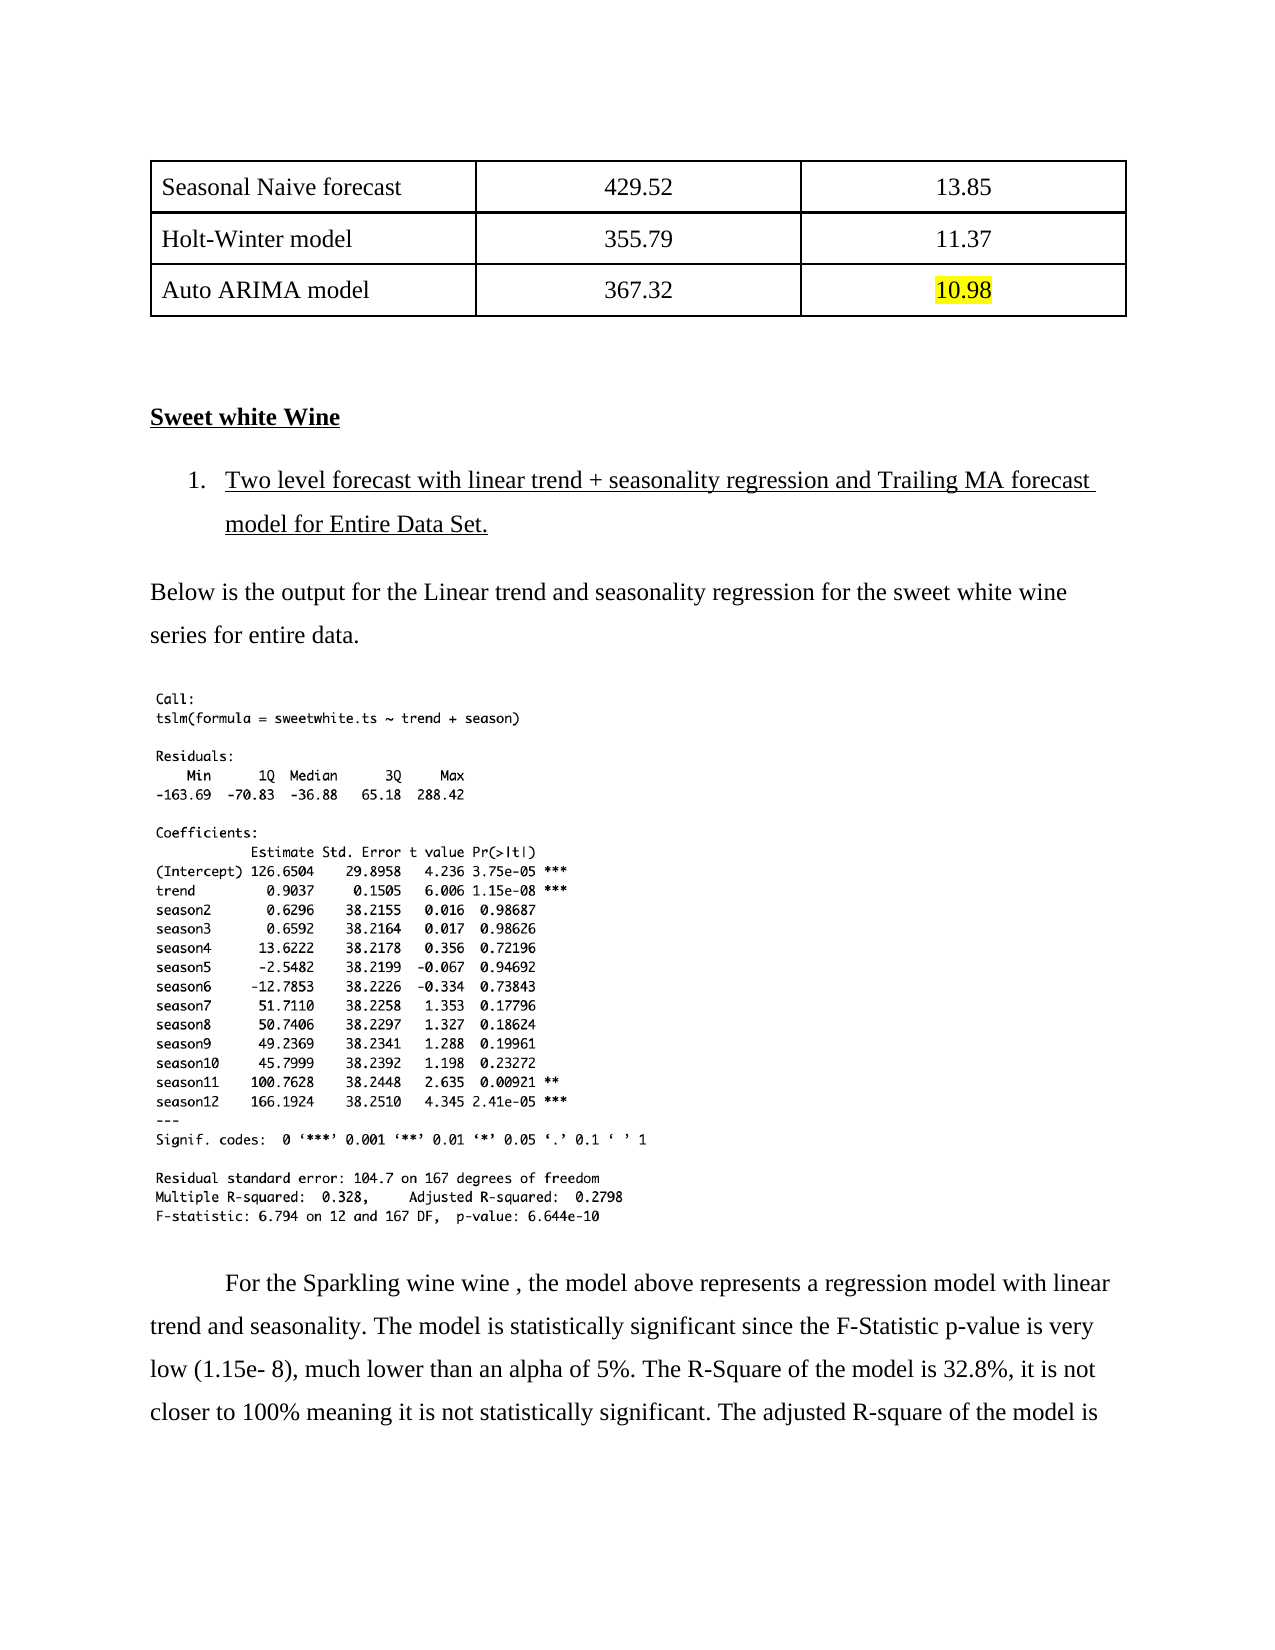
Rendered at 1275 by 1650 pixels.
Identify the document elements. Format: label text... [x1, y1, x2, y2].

table_cell 367.32 [477, 265, 800, 315]
table_cell Auto ARIMA model [152, 265, 475, 315]
table_cell 11.37 [802, 214, 1125, 263]
table_cell Seasonal Naive forecast [152, 162, 475, 211]
table_cell Holt-Winter model [152, 214, 475, 263]
table_cell 10.98 [802, 265, 1125, 315]
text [150, 1268, 1125, 1426]
table_cell 429.52 [477, 162, 800, 211]
list Two level forecast with linear trend + seasonality regression and Trailing MA forecast model for Entire Data Set. [187, 466, 1125, 537]
text Sweet white Wine [150, 402, 1125, 430]
table_cell 355.79 [477, 214, 800, 263]
table_cell 13.85 [802, 162, 1125, 211]
text Below is the output for the Linear trend and seasonality regression for the sweet white wine series for entire data. [150, 577, 1125, 649]
picture [150, 688, 668, 1229]
